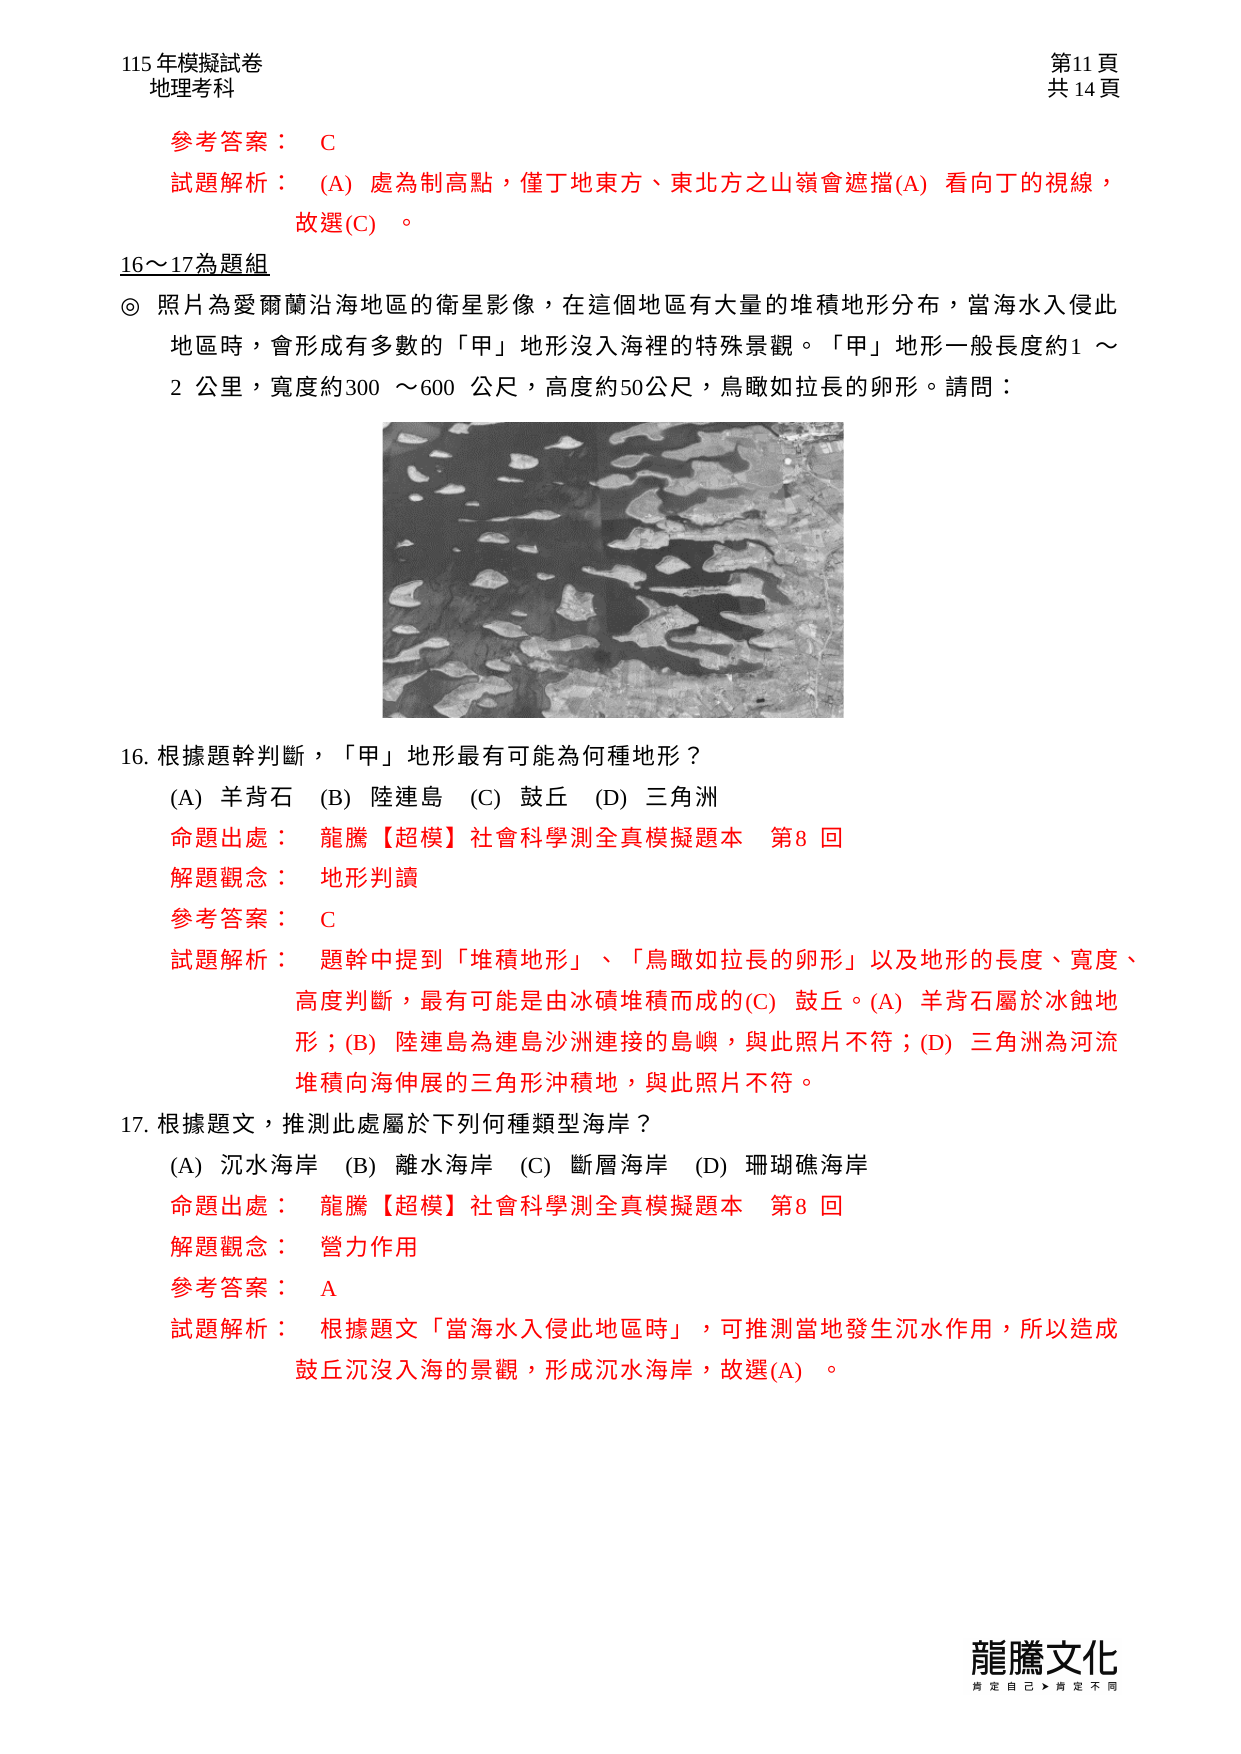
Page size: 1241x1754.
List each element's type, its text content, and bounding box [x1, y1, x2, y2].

text 試題解析： 根據題文「當海水入侵此地區時」，可推測當地發生沉水作用，所以造成鼓丘沉沒入海的景觀，形成沉水海岸，故選(A)。 [158, 1307, 1120, 1389]
text 試題解析： (A)處為制高點，僅丁地東方、東北方之山嶺會遮擋(A)看向丁的視線，故選(C)。 [158, 161, 1120, 242]
text 16～17為題組 [120, 242, 1120, 283]
text 解題觀念： 營力作用 [158, 1225, 1120, 1266]
text 17. 根據題文，推測此處屬於下列何種類型海岸？ [120, 1102, 1120, 1143]
text 命題出處： 龍騰【超模】社會科學測全真模擬題本 第8回 [158, 816, 1120, 856]
picture [962, 1638, 1123, 1695]
text 參考答案： C [158, 897, 1120, 938]
text 參考答案： A [158, 1266, 1120, 1307]
text (A)沉水海岸 (B)離水海岸 (C)斷層海岸 (D)珊瑚礁海岸 [158, 1143, 1120, 1184]
text (A)羊背石 (B)陸連島 (C)鼓丘 (D)三角洲 [158, 774, 1120, 816]
text 試題解析： 題幹中提到「堆積地形」、「鳥瞰如拉長的卵形」以及地形的長度、寬度、高度判斷，最有可能是由冰磧堆積而成的(C)鼓丘。(A)羊背石屬於冰蝕地形；(B)陸連島為連島沙洲連接的島嶼，與此照片不符；(D)三角洲為河流堆積向海伸展的三角形沖積地，與此照片不符。 [158, 938, 1120, 1102]
text 命題出處： 龍騰【超模】社會科學測全真模擬題本 第8回 [158, 1184, 1120, 1225]
text 解題觀念： 地形判讀 [158, 856, 1120, 897]
text 16. 根據題幹判斷，「甲」地形最有可能為何種地形？ [120, 734, 1120, 774]
text ◎ 照片為愛爾蘭沿海地區的衛星影像，在這個地區有大量的堆積地形分布，當海水入侵此地區時，會形成有多數的「甲」地形沒入海裡的特殊景觀。「甲」地形一般長度約1～2公里，寬度約300～600公尺，高度約50公尺，鳥瞰如拉長的卵形。請問： [120, 283, 1120, 406]
text 參考答案： C [158, 119, 1120, 161]
picture [382, 422, 844, 718]
